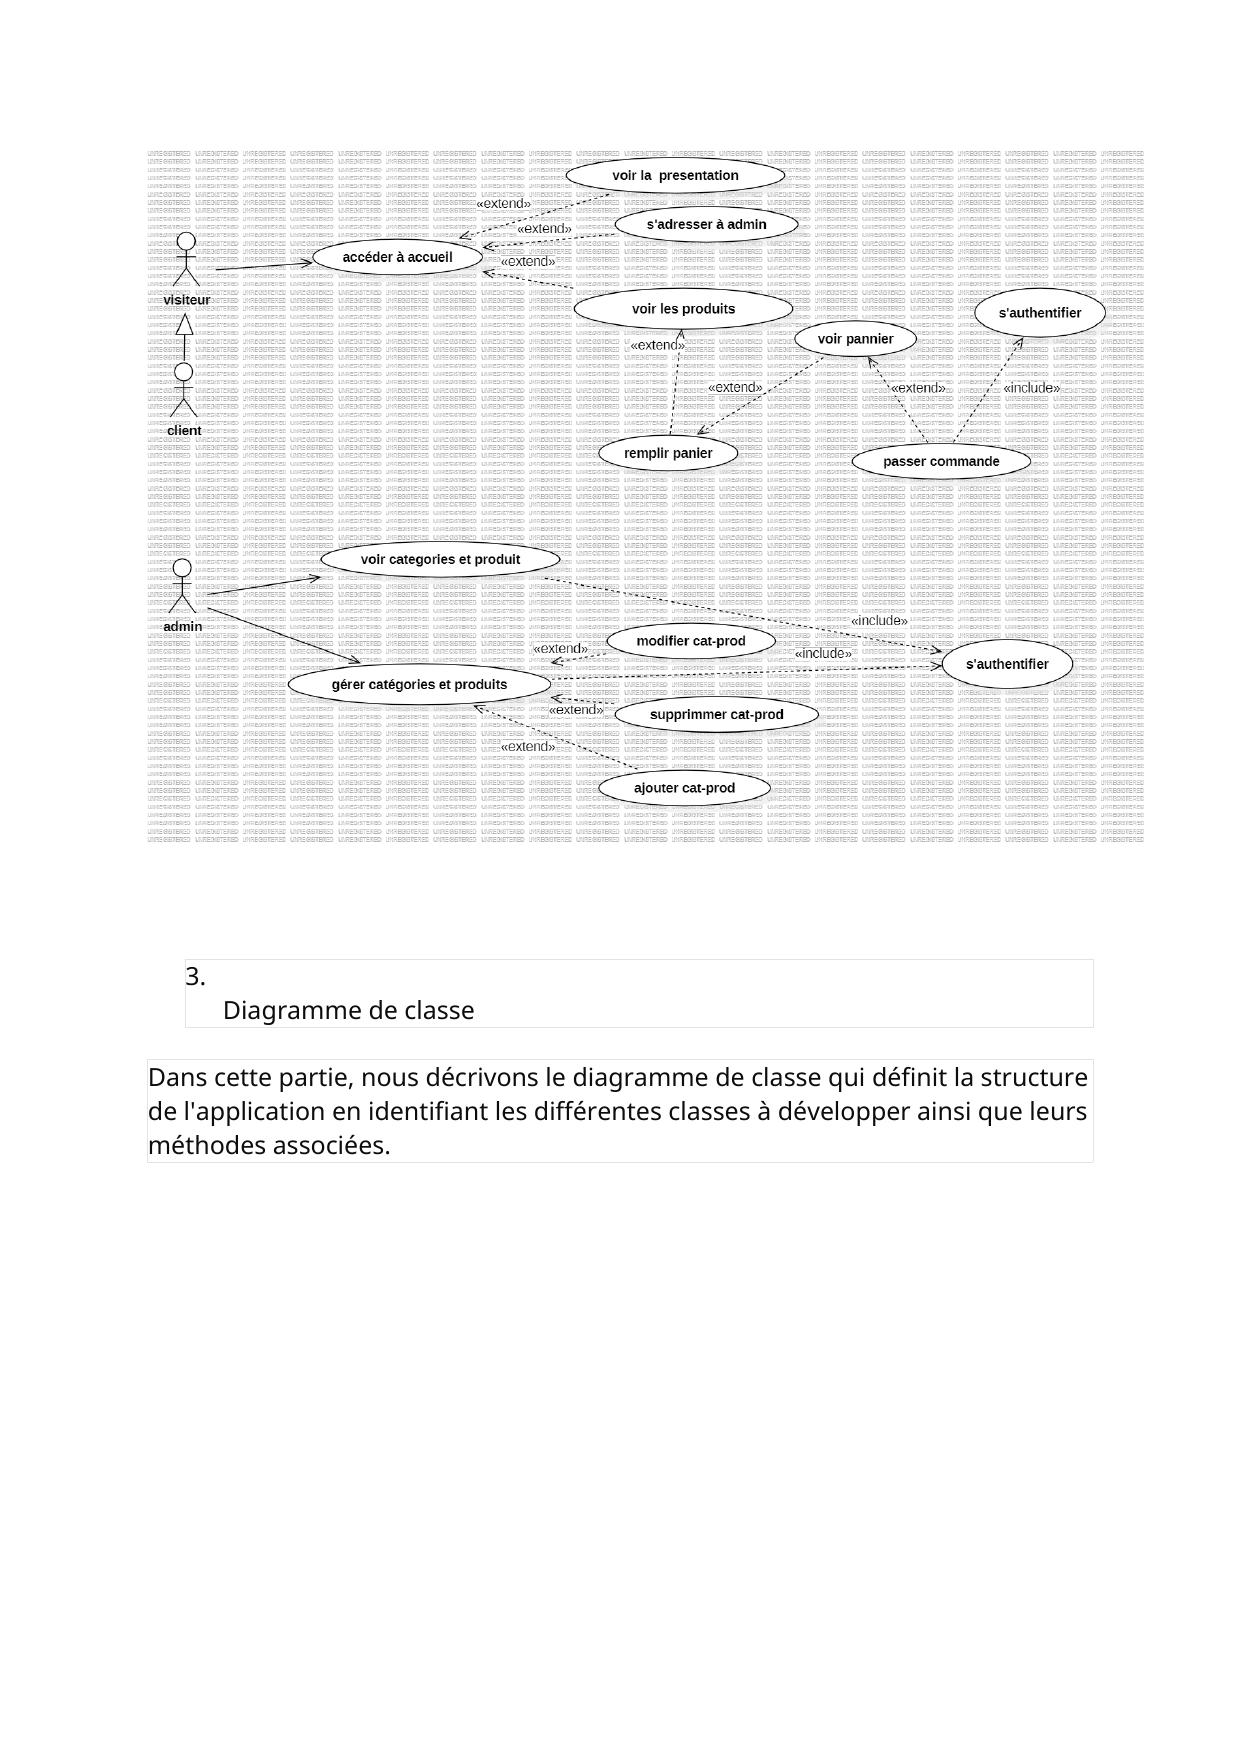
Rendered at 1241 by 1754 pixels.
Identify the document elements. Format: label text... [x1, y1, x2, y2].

picture [147, 147, 1145, 846]
list Diagramme de classe [186, 960, 1093, 1027]
text Dans cette partie, nous décrivons le diagramme de classe qui définit la structure de l'application en identifiant les différentes classes à développer ainsi que leurs méthodes associées. [148, 1060, 1093, 1162]
